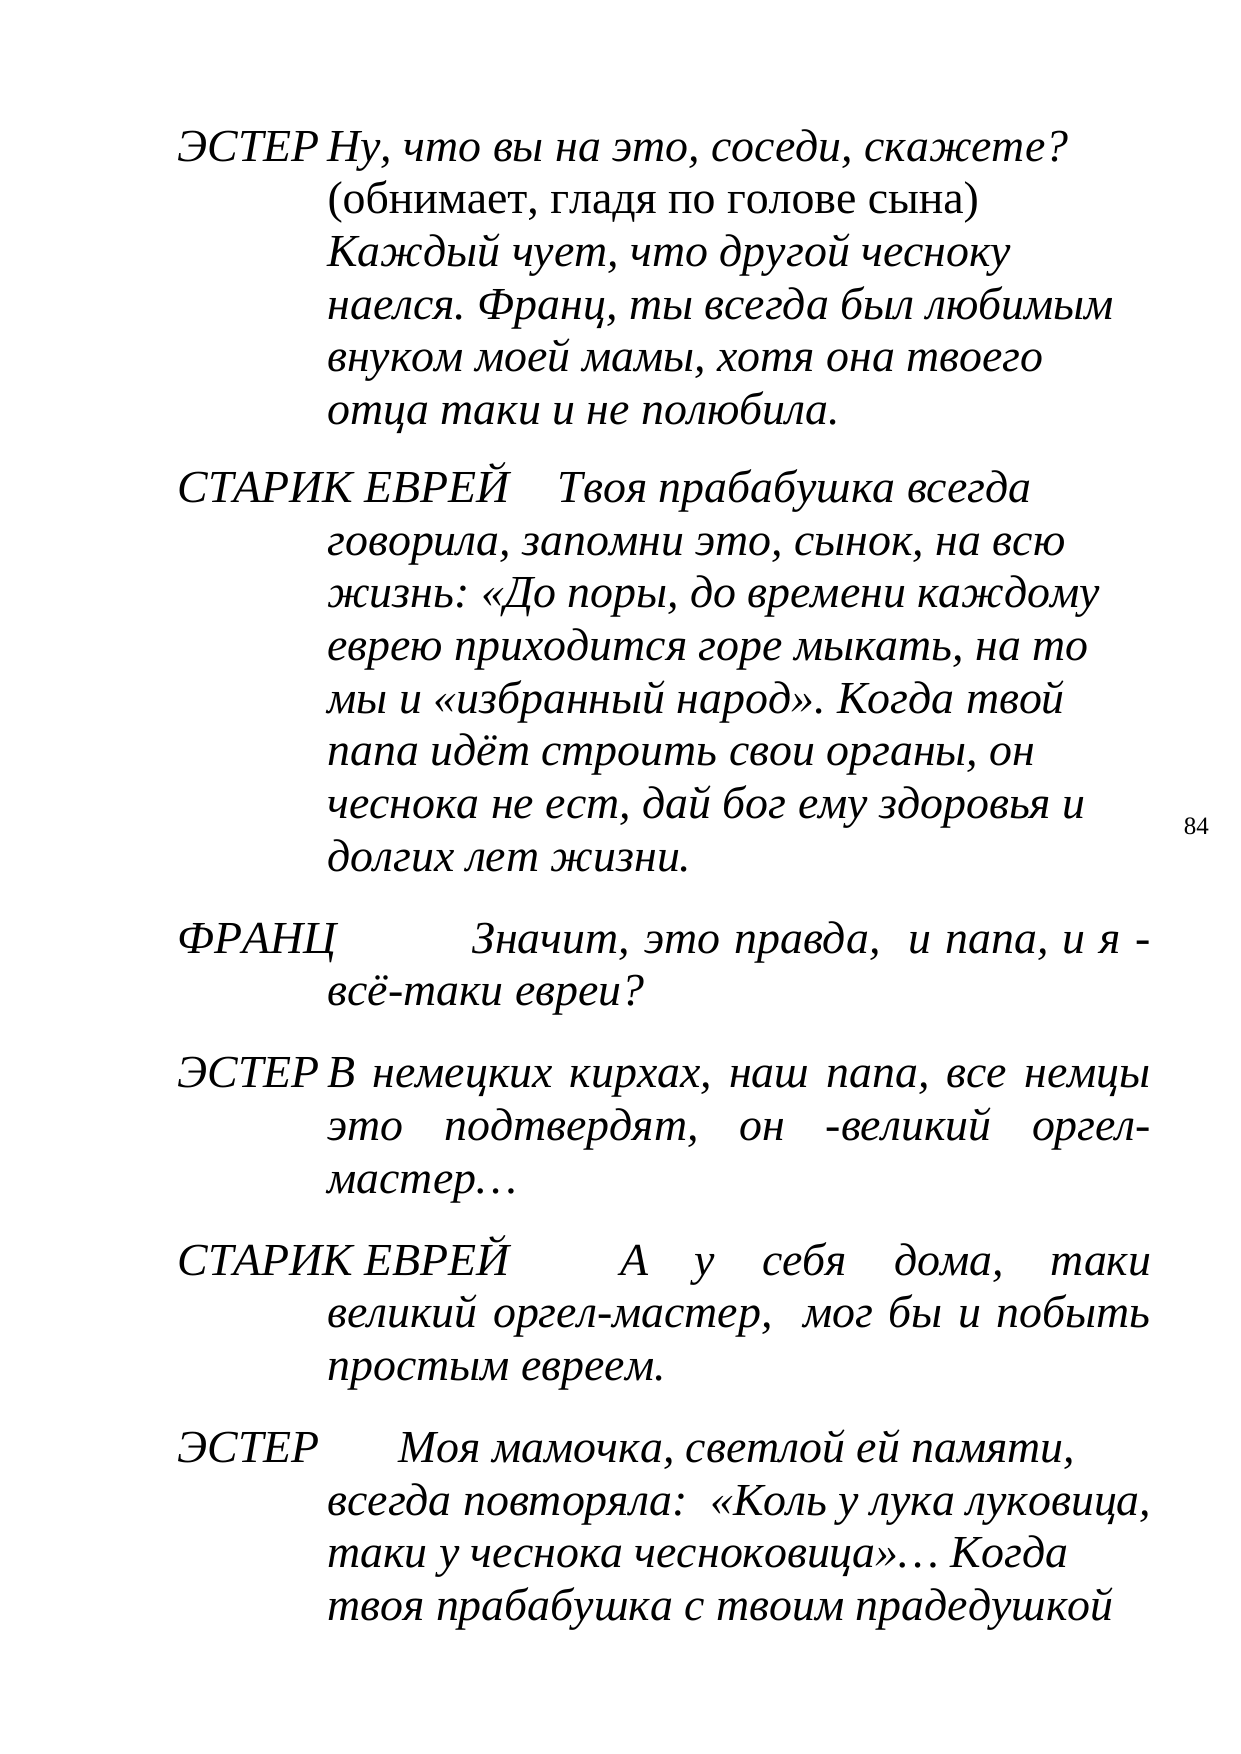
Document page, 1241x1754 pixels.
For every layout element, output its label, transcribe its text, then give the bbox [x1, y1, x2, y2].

text ЭСТЕР В немецких кирхах, наш папа, все немцы это подтвердят, он -великий оргел-мастер… [177, 1045, 1152, 1203]
text ФРАНЦ Значит, это правда, и папа, и я - всё-таки евреи? [177, 910, 1152, 1016]
text ЭСТЕР Ну, что вы на это, соседи, скажете? (обнимает, гладя по голове сына) Каждый чует, что другой чесноку наелся. Франц, ты всегда был любимым внуком моей мамы, хотя она твоего отца таки и не полюбила. [177, 118, 1152, 434]
text СТАРИК ЕВРЕЙ Твоя прабабушка всегда говорила, запомни это, сынок, на всю жизнь: «До поры, до времени каждому еврею приходится горе мыкать, на то мы и «избранный народ». Когда твой папа идёт строить свои органы, он чеснока не ест, дай бог ему здоровья и долгих лет жизни. [177, 459, 1152, 881]
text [177, 1419, 1152, 1630]
text СТАРИК ЕВРЕЙ А у себя дома, таки великий оргел-мастер, мог бы и побыть простым евреем. [177, 1232, 1152, 1390]
